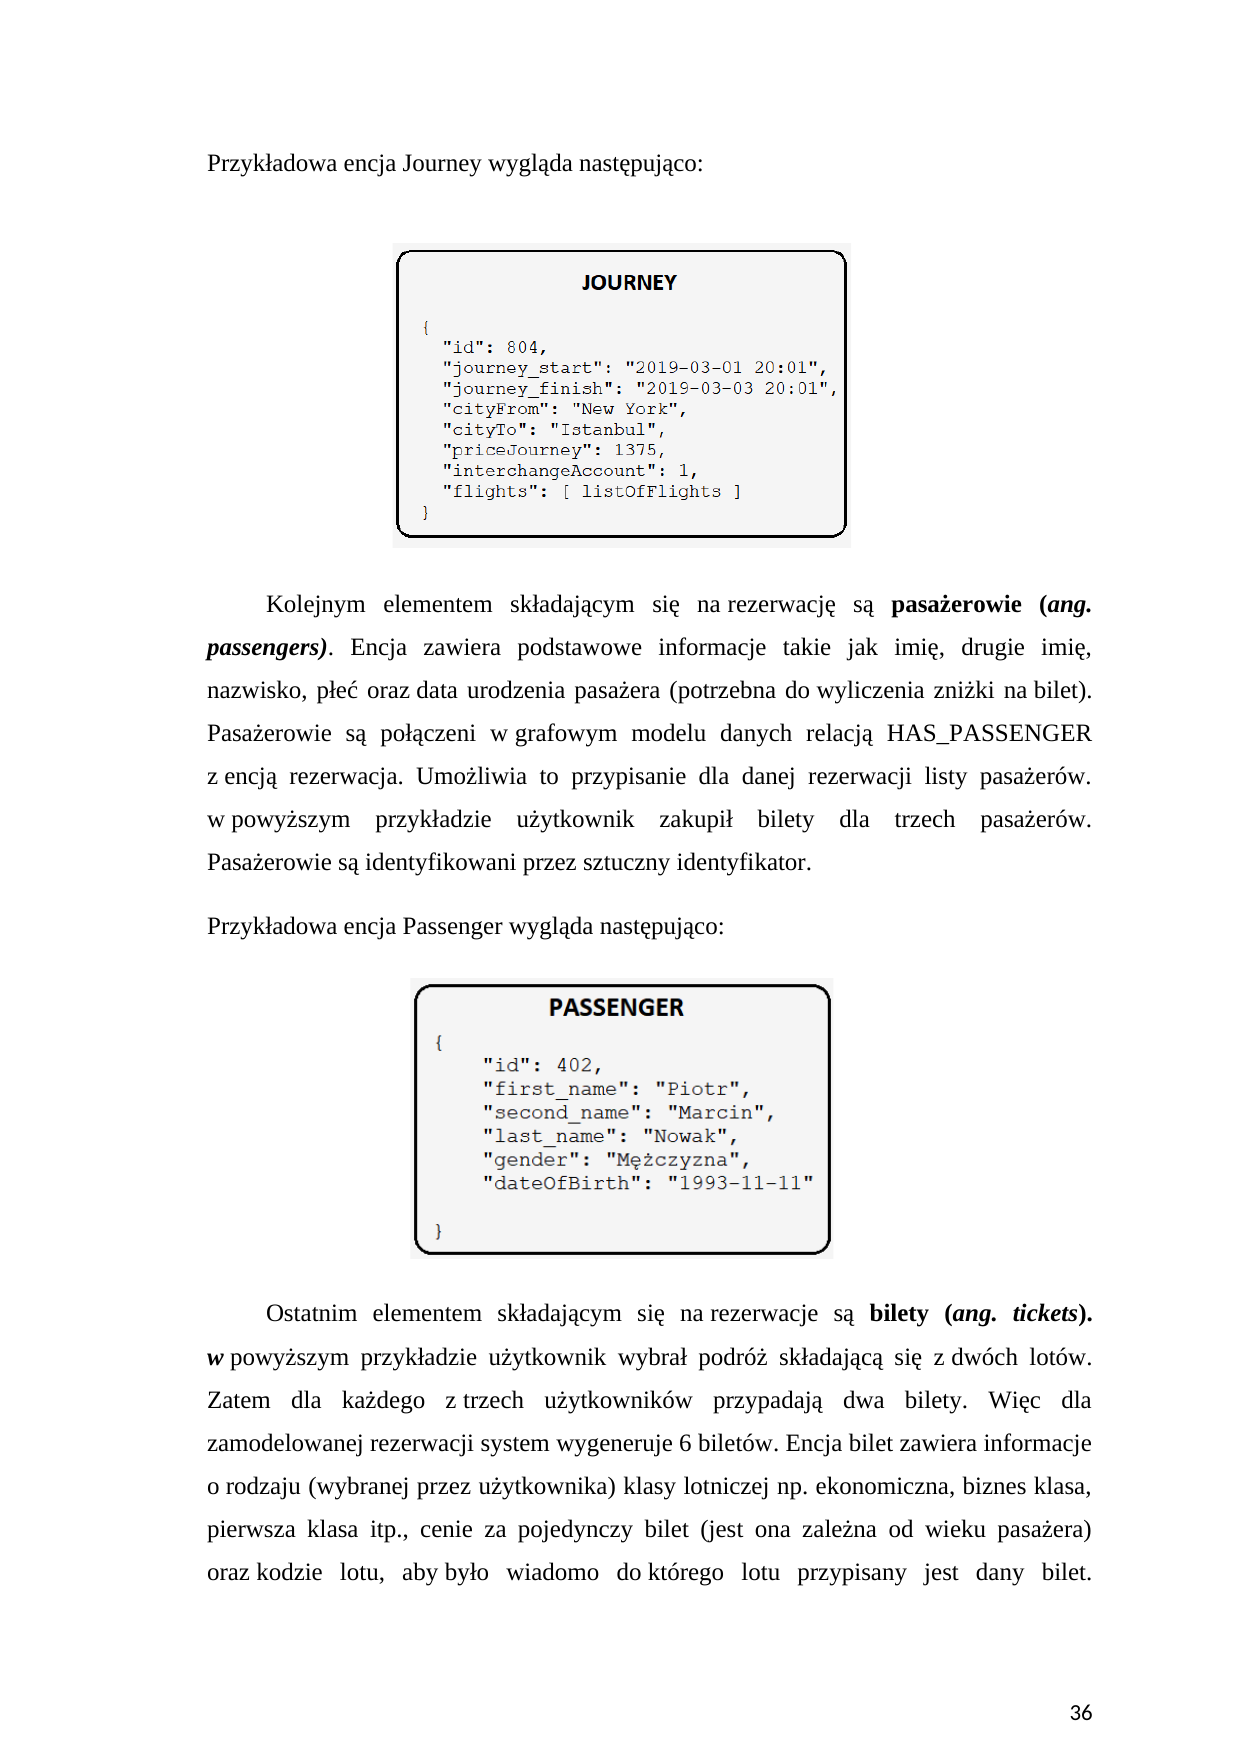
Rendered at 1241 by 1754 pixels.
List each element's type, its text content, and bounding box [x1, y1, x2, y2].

text Kolejnym elementem składającym się na rezerwację są pasażerowie (ang. passengers). Encja zawiera podstawowe informacje takie jak imię, drugie imię, nazwisko, płeć oraz data urodzenia pasażera (potrzebna do wyliczenia zniżki na bilet). Pasażerowie są połączeni w grafowym modelu danych relacją HAS_PASSENGER z encją rezerwacja. Umożliwia to przypisanie dla danej rezerwacji listy pasażerów. w powyższym przykładzie użytkownik zakupił bilety dla trzech pasażerów. Pasażerowie są identyfikowani przez sztuczny identyfikator. [207, 589, 1092, 876]
text Przykładowa encja Journey wygląda następująco: [207, 148, 1092, 176]
picture [410, 978, 834, 1259]
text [207, 1298, 1092, 1586]
picture [392, 243, 852, 548]
text Przykładowa encja Passenger wygląda następująco: [207, 911, 1092, 940]
